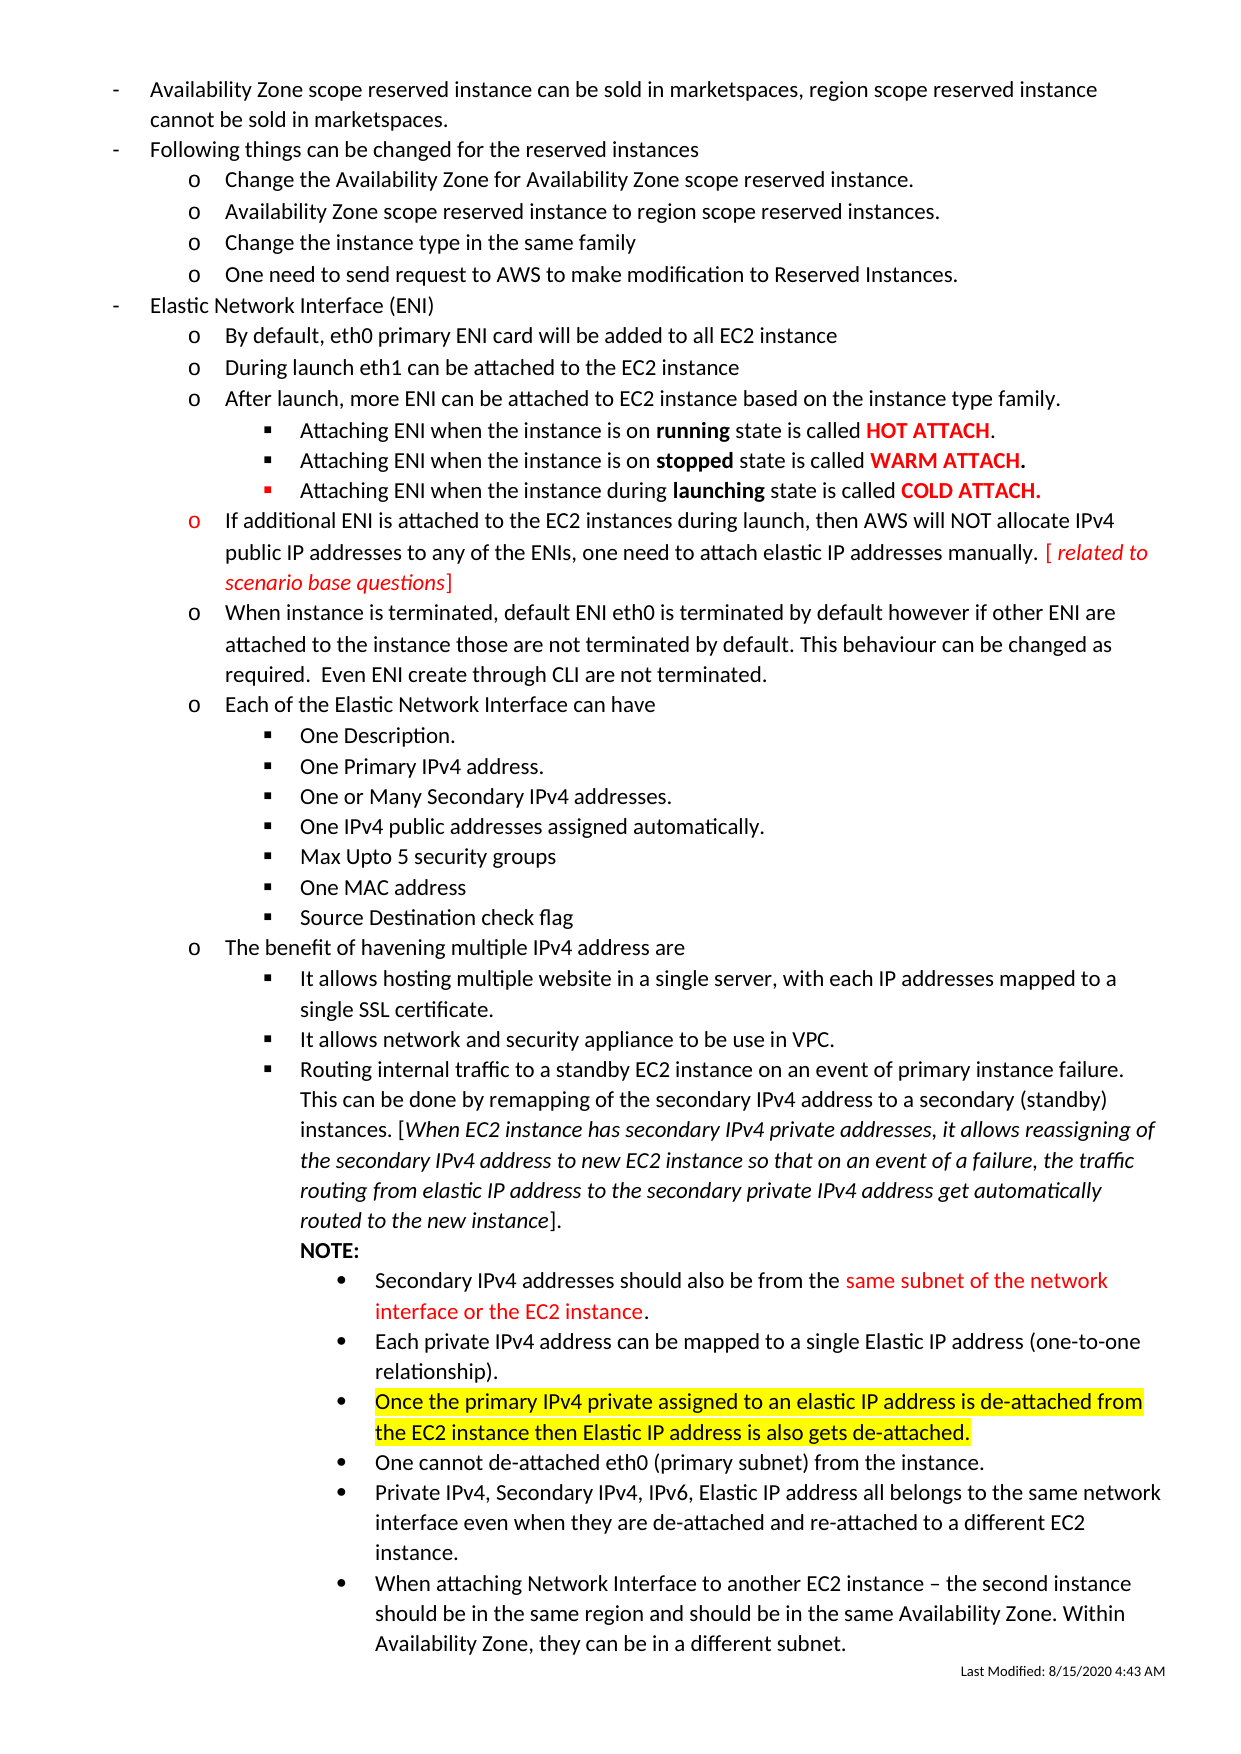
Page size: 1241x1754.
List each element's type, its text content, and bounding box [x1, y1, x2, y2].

list One Description. [262, 722, 1165, 750]
list Elastic Network Interface (ENI) [112, 291, 1165, 319]
list By default, eth0 primary ENI card will be added to all EC2 instance [187, 322, 1165, 351]
list Routing internal traffic to a standby EC2 instance on an event of primary instance failure. This can be done by remapping of the secondary IPv4 address to a secondary (standby) instances. [When EC2 instance has secondary IPv4 private addresses, it allows reassigning of the secondary IPv4 address to new EC2 instance so that on an event of a failure, the traffic routing from elastic IP address to the secondary private IPv4 address get automatically routed to the new instance]. [262, 1055, 1165, 1234]
list One MAC address [262, 873, 1165, 901]
list Attaching ENI when the instance during launching state is called COLD ATTACH. [262, 476, 1165, 504]
list Attaching ENI when the instance is on running state is called HOT ATTACH. [262, 416, 1165, 444]
list Each private IPv4 address can be mapped to a single Elastic IP address (one-to-one relationship). [337, 1327, 1165, 1385]
list One or Many Secondary IPv4 addresses. [262, 782, 1165, 810]
list The benefit of havening multiple IPv4 address are [187, 933, 1165, 962]
list Following things can be changed for the reserved instances [112, 135, 1165, 163]
list During launch eth1 can be attached to the EC2 instance [187, 353, 1165, 382]
list After launch, more ENI can be attached to EC2 instance based on the instance type family. [187, 384, 1165, 414]
list Max Upto 5 security groups [262, 842, 1165, 871]
list Source Destination check flag [262, 903, 1165, 931]
list Private IPv4, Secondary IPv4, IPv6, Elastic IP address all belongs to the same network interface even when they are de-attached and re-attached to a different EC2 instance. [337, 1478, 1165, 1567]
list One Primary IPv4 address. [262, 752, 1165, 780]
list When attaching Network Interface to another EC2 instance – the second instance should be in the same region and should be in the same Availability Zone. Within Availability Zone, they can be in a different subnet. [337, 1569, 1165, 1657]
list Each of the Elastic Network Interface can have [187, 690, 1165, 719]
list One need to send request to AWS to make modification to Reserved Instances. [187, 260, 1165, 289]
list If additional ENI is attached to the EC2 instances during launch, then AWS will NOT allocate IPv4 public IP addresses to any of the ENIs, one need to attach elastic IP addresses manually. [ related to scenario base questions] [187, 507, 1165, 596]
list It allows hosting multiple website in a single server, with each IP addresses mapped to a single SSL certificate. [262, 964, 1165, 1023]
list Attaching ENI when the instance is on stopped state is called WARM ATTACH. [262, 446, 1165, 474]
list Change the Availability Zone for Availability Zone scope reserved instance. [187, 166, 1165, 195]
list One cannot de-attached eth0 (primary subnet) from the instance. [337, 1448, 1165, 1476]
list Availability Zone scope reserved instance can be sold in marketspaces, region scope reserved instance cannot be sold in marketspaces. [112, 75, 1165, 133]
list Change the instance type in the same family [187, 228, 1165, 258]
list One IPv4 public addresses assigned automatically. [262, 812, 1165, 840]
list It allows network and security appliance to be use in VPC. [262, 1025, 1165, 1053]
list NOTE: [300, 1236, 1165, 1264]
list Secondary IPv4 addresses should also be from the same subnet of the network interface or the EC2 instance. [337, 1267, 1165, 1325]
list Once the primary IPv4 private assigned to an elastic IP address is de-attached from the EC2 instance then Elastic IP address is also gets de-attached. [337, 1387, 1165, 1446]
list Availability Zone scope reserved instance to region scope reserved instances. [187, 197, 1165, 226]
list When instance is terminated, default ENI eth0 is terminated by default however if other ENI are attached to the instance those are not terminated by default. This behaviour can be changed as required. Even ENI create through CLI are not terminated. [187, 598, 1165, 688]
